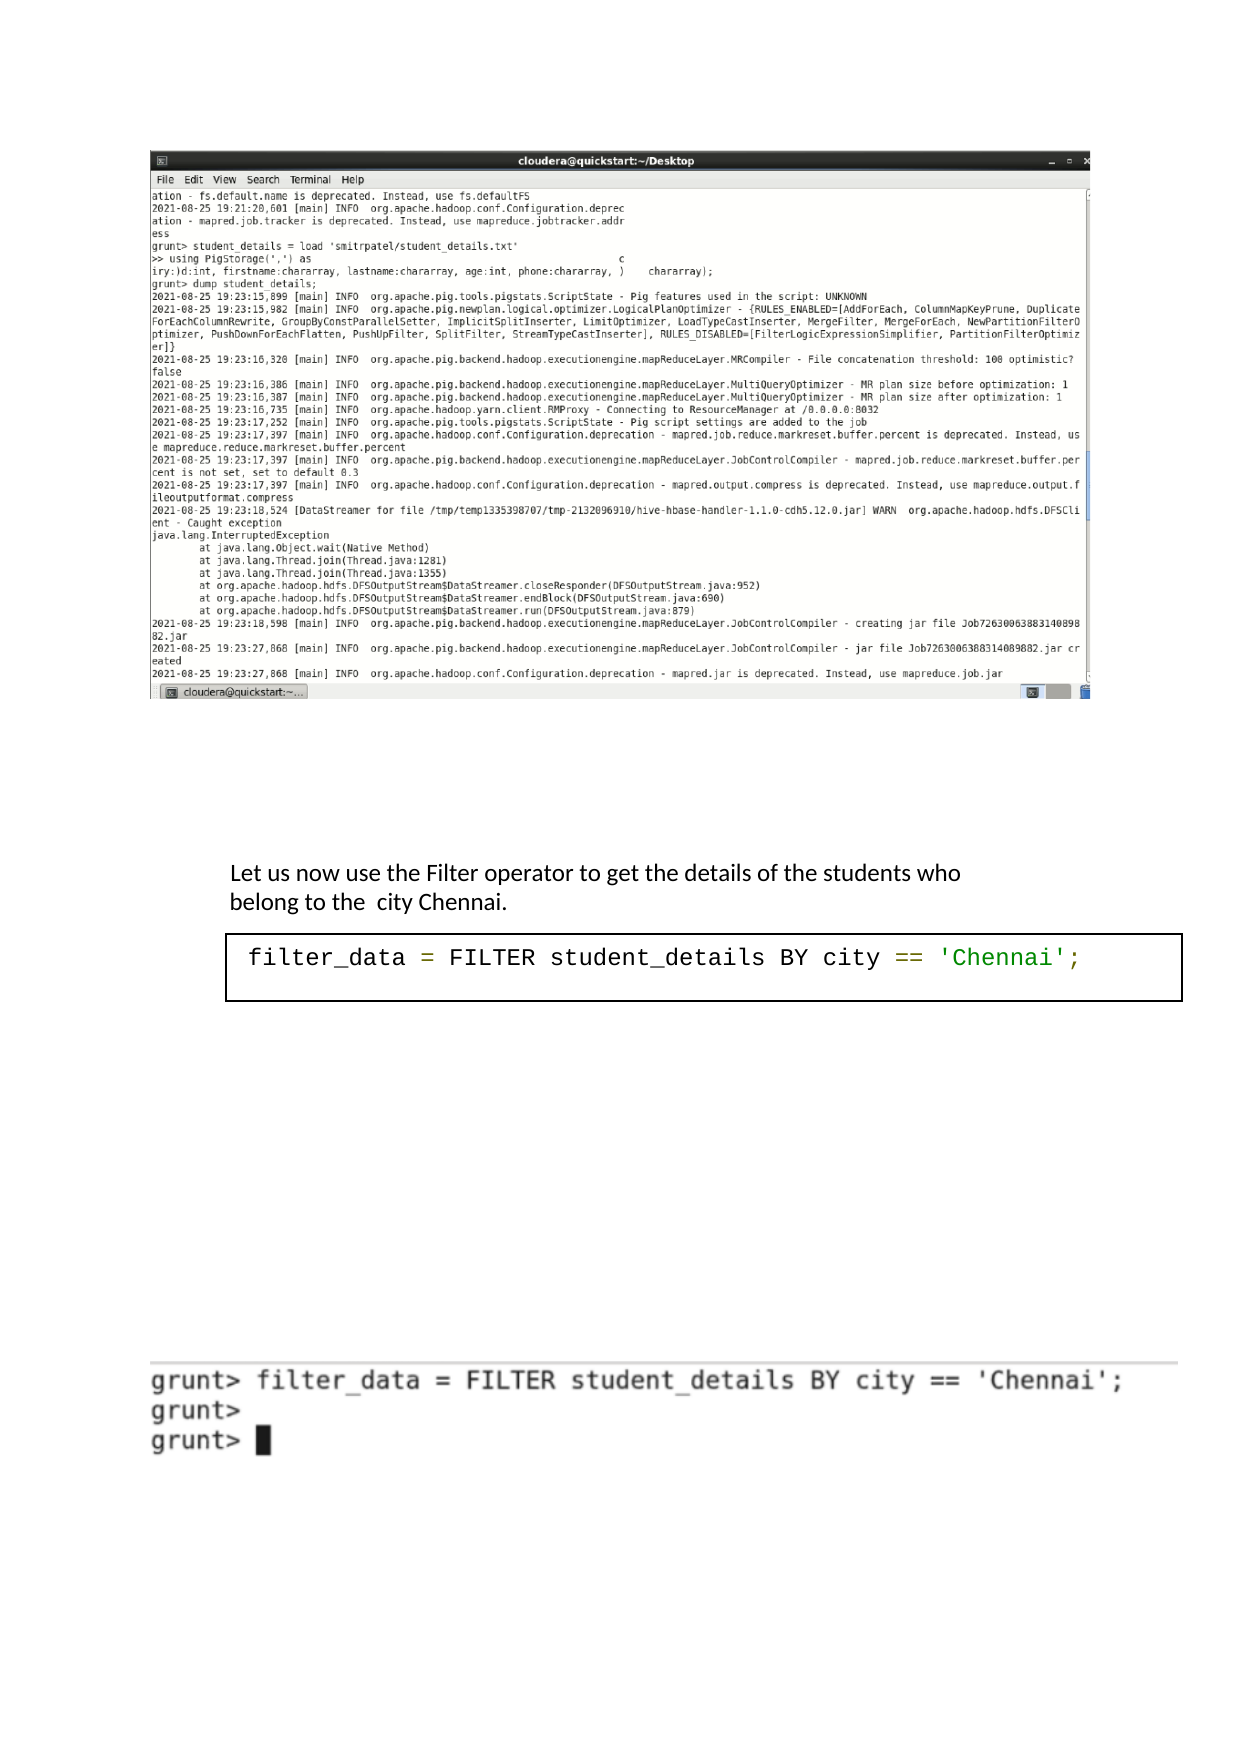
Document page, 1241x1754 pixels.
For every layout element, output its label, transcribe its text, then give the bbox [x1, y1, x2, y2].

text Let us now use the Filter operator to get the details of the students who belong to the city Chennai. [229, 858, 1029, 916]
picture [150, 1361, 1178, 1546]
picture [150, 150, 1091, 699]
table_header filter_data = FILTER student_details BY city == 'Chennai'; [227, 935, 1181, 1000]
